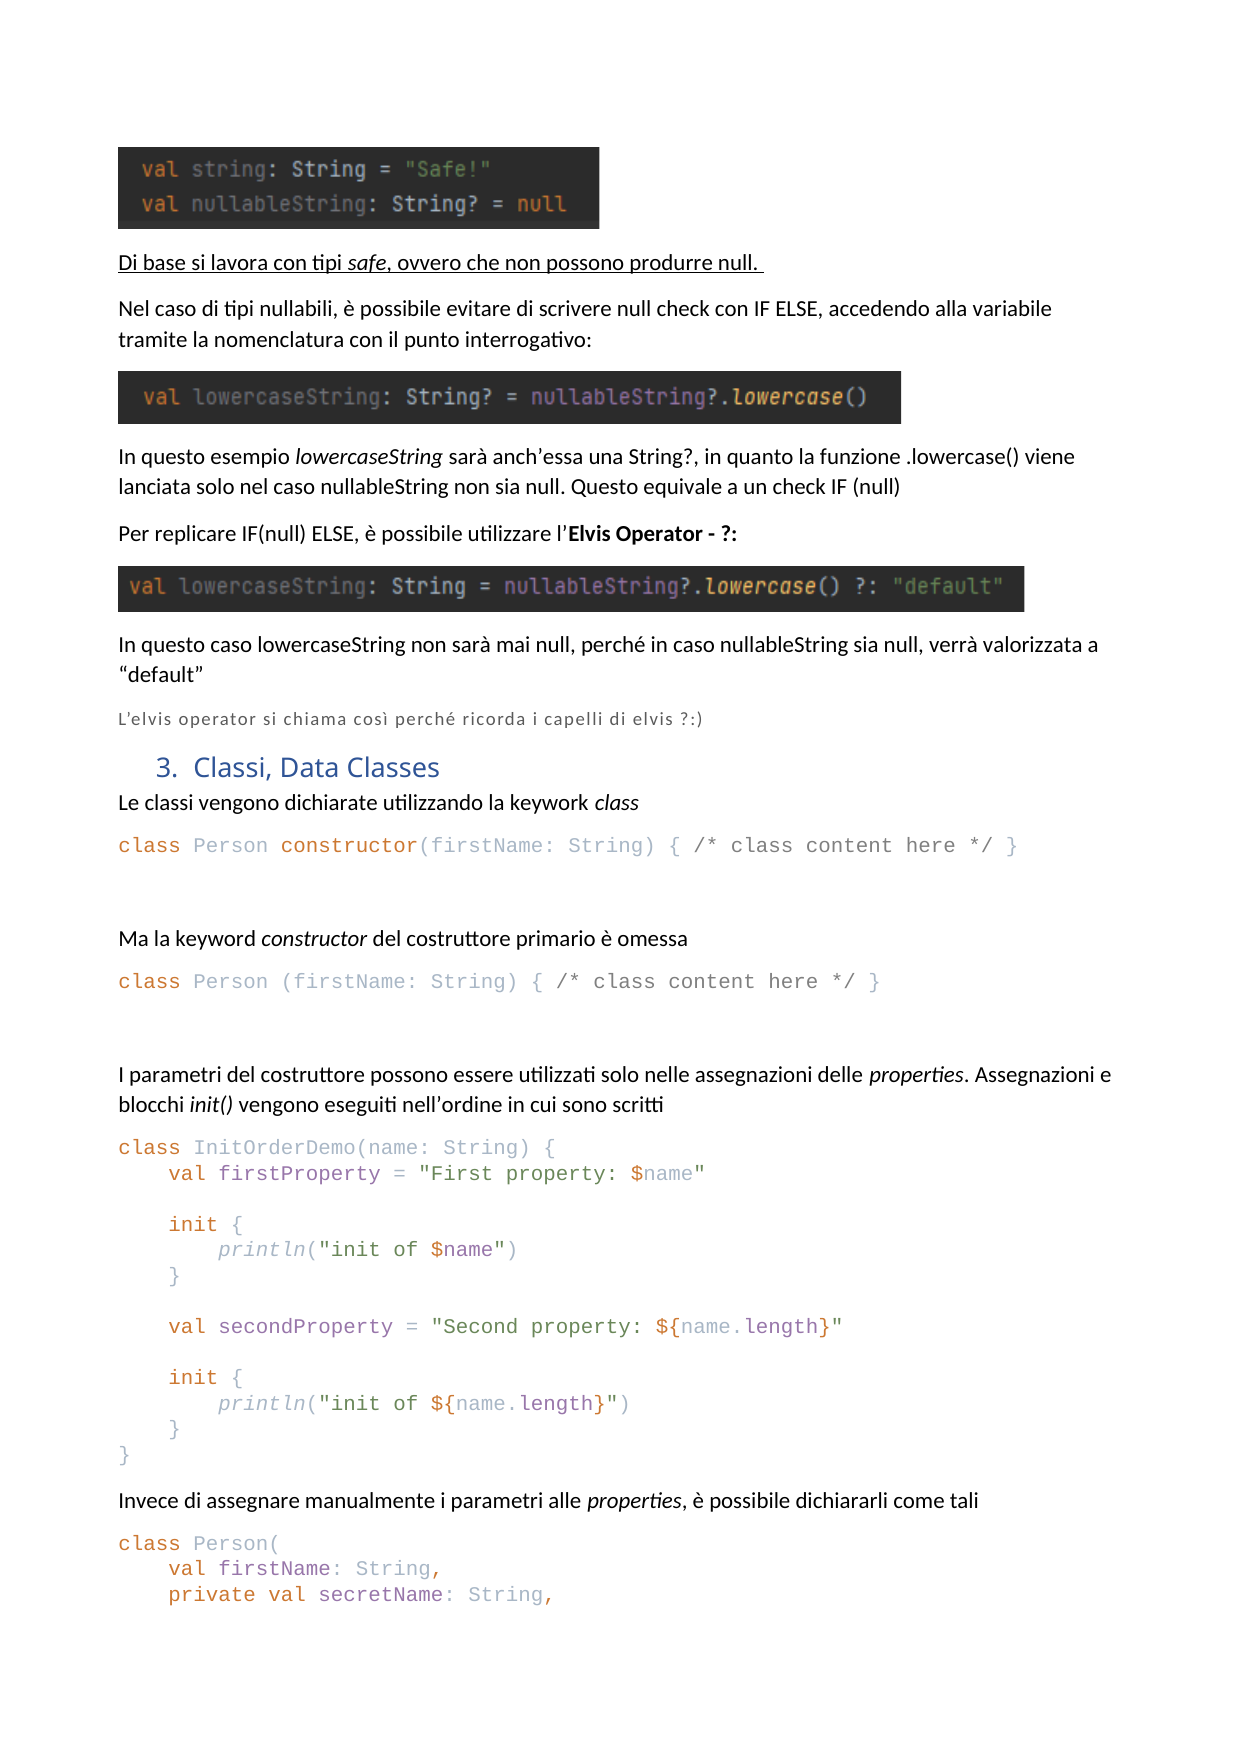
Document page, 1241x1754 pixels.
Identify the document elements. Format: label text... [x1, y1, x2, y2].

subtitle L’elvis operator si chiama così perché ricorda i capelli di elvis ?:) [118, 707, 1122, 730]
text Per replicare IF(null) ELSE, è possibile utilizzare l’Elvis Operator - ?: [118, 519, 1122, 547]
text Di base si lavora con tipi safe, ovvero che non possono produrre null. [118, 248, 1122, 276]
text In questo esempio lowercaseString sarà anch’essa una String?, in quanto la funzione .lowercase() viene lanciata solo nel caso nullableString non sia null. Questo equivale a un check IF (null) [118, 442, 1122, 500]
text Invece di assegnare manualmente i parametri alle properties, è possibile dichiararli come tali [118, 1486, 1122, 1514]
text In questo caso lowercaseString non sarà mai null, perché in caso nullableString sia null, verrà valorizzata a “default” [118, 630, 1122, 688]
subtitle Classi, Data Classes [156, 749, 1122, 786]
picture [118, 371, 902, 424]
text Nel caso di tipi nullabili, è possibile evitare di scrivere null check con IF ELSE, accedendo alla variabile tramite la nomenclatura con il punto interrogativo: [118, 294, 1122, 353]
picture [118, 147, 600, 229]
text class Person (firstName: String) { /* class content here */ } [118, 971, 1122, 995]
text Le classi vengono dichiarate utilizzando la keywork class [118, 788, 1122, 816]
text I parametri del costruttore possono essere utilizzati solo nelle assegnazioni delle properties. Assegnazioni e blocchi init() vengono eseguiti nell’ordine in cui sono scritti [118, 1060, 1122, 1118]
text Ma la keyword constructor del costruttore primario è omessa [118, 924, 1122, 952]
text class Person constructor(firstName: String) { /* class content here */ } [118, 835, 1122, 859]
text class InitOrderDemo(name: String) { val firstProperty = "First property: $name" init { println("init of $name") } val secondProperty = "Second property: ${name.length}" init { println("init of ${name.length}") } } [118, 1137, 1122, 1467]
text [118, 1533, 1122, 1607]
picture [118, 566, 1025, 612]
